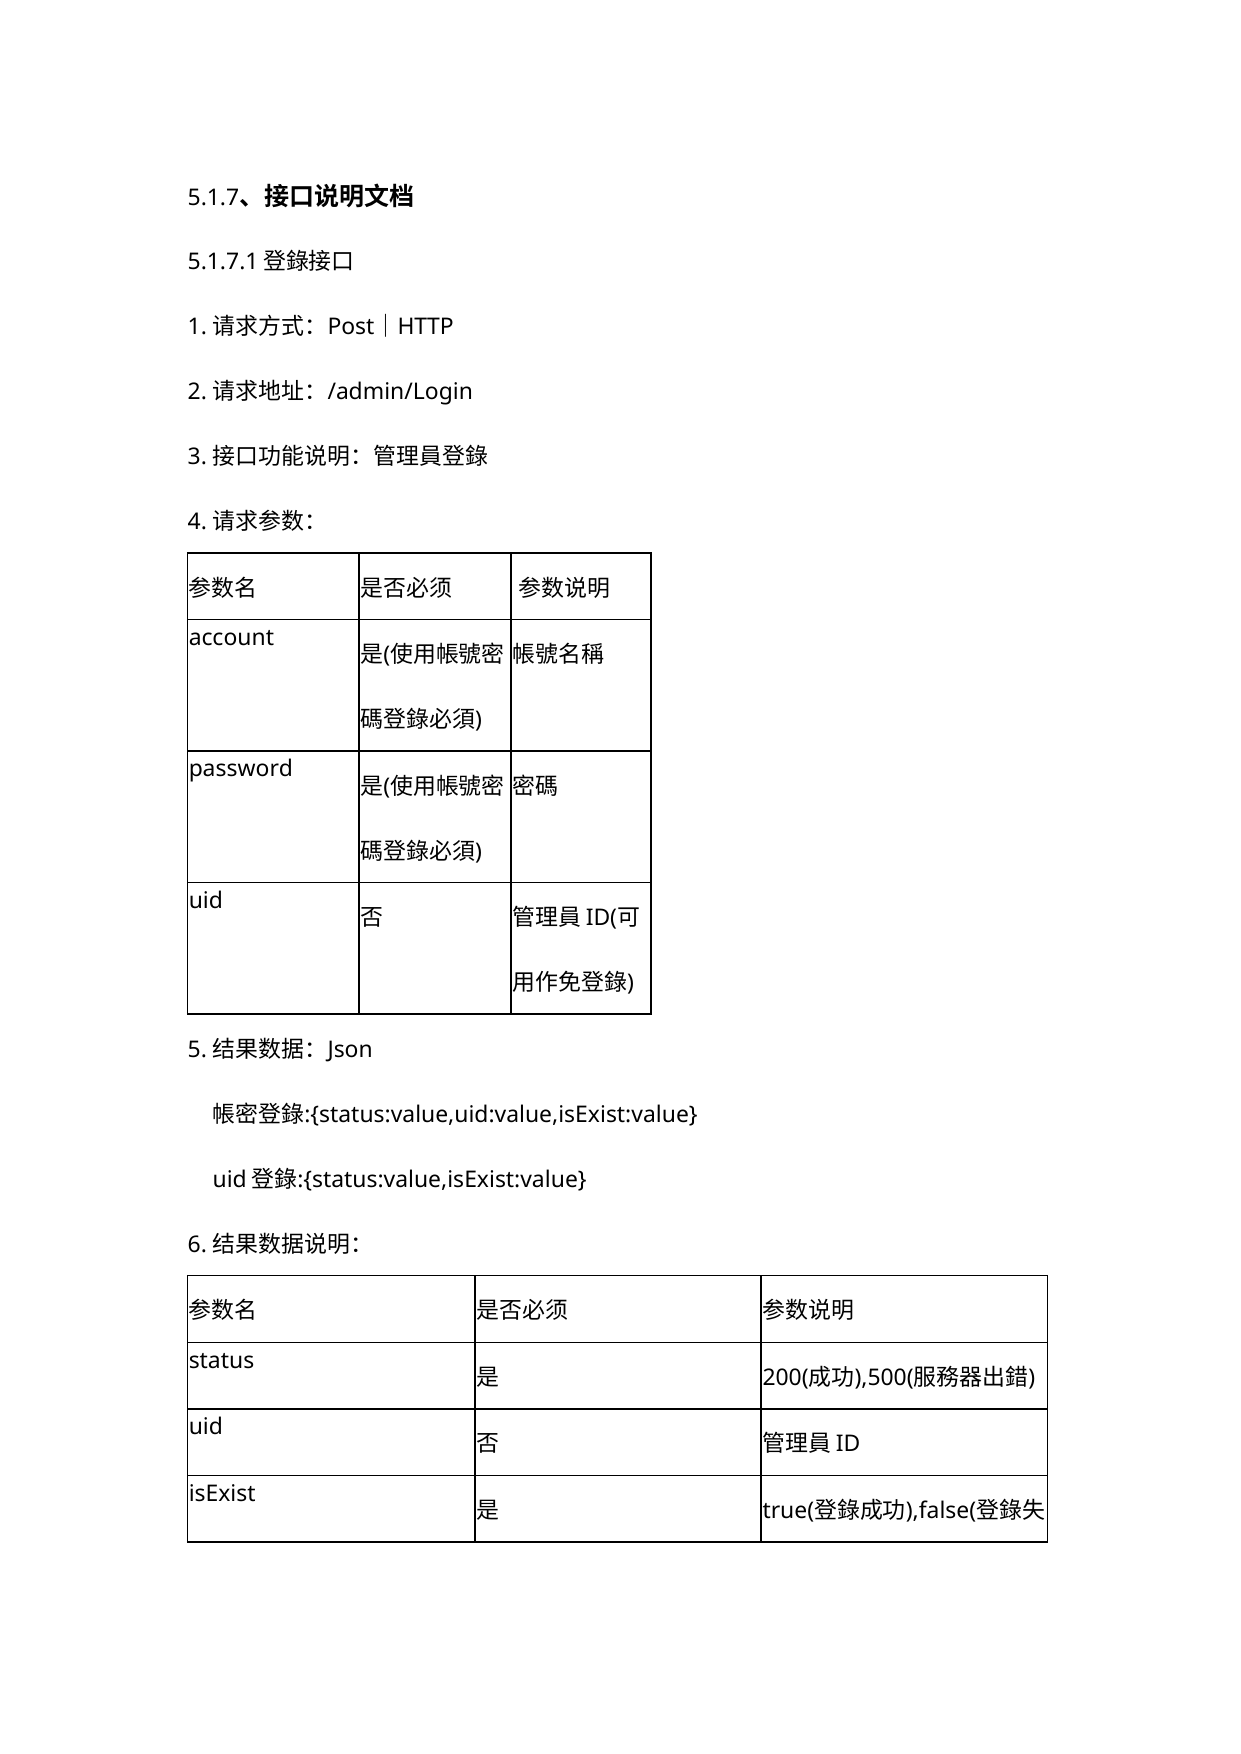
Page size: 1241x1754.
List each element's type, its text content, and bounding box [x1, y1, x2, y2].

table_cell uid [188, 883, 358, 1013]
text 1. 请求方式：Post｜HTTP [187, 292, 1053, 357]
table_cell 管理員ID [762, 1410, 1047, 1474]
table_cell 是(使用帳號密碼登錄必須) [360, 620, 510, 750]
table_header 参数名 [188, 554, 358, 618]
table_header 参数说明 [512, 554, 650, 618]
text 6. 结果数据说明： [187, 1210, 1053, 1275]
table_cell 否 [360, 883, 510, 1013]
table_cell 是(使用帳號密碼登錄必須) [360, 752, 510, 882]
table_header 是否必须 [360, 554, 510, 618]
text 帳密登錄:{status:value,uid:value,isExist:value} [212, 1080, 1053, 1145]
table_cell 是 [476, 1476, 760, 1541]
text 3. 接口功能说明：管理員登錄 [187, 422, 1053, 487]
table_cell 是 [476, 1343, 760, 1408]
text 5. 结果数据：Json [187, 1015, 1053, 1080]
text 2. 请求地址：/admin/Login [187, 357, 1053, 422]
table_cell account [188, 620, 358, 750]
table_header 参数名 [188, 1276, 474, 1341]
table_header 参数说明 [762, 1276, 1047, 1341]
table_cell status [188, 1343, 474, 1408]
text 4. 请求参数： [187, 487, 1053, 552]
table_cell 密碼 [512, 752, 650, 882]
text 5.1.7、接口说明文档 [187, 162, 1053, 227]
table_cell 管理員ID(可用作免登錄) [512, 883, 650, 1013]
text 5.1.7.1登錄接口 [187, 227, 1053, 292]
table_cell 200(成功),500(服務器出錯) [762, 1343, 1047, 1408]
text uid登錄:{status:value,isExist:value} [212, 1145, 1053, 1210]
table_cell isExist [188, 1476, 474, 1541]
table_cell 否 [476, 1410, 760, 1474]
table_header 是否必须 [476, 1276, 760, 1341]
table_cell uid [188, 1410, 474, 1474]
table_cell password [188, 752, 358, 882]
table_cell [762, 1476, 1047, 1541]
table_cell 帳號名稱 [512, 620, 650, 750]
